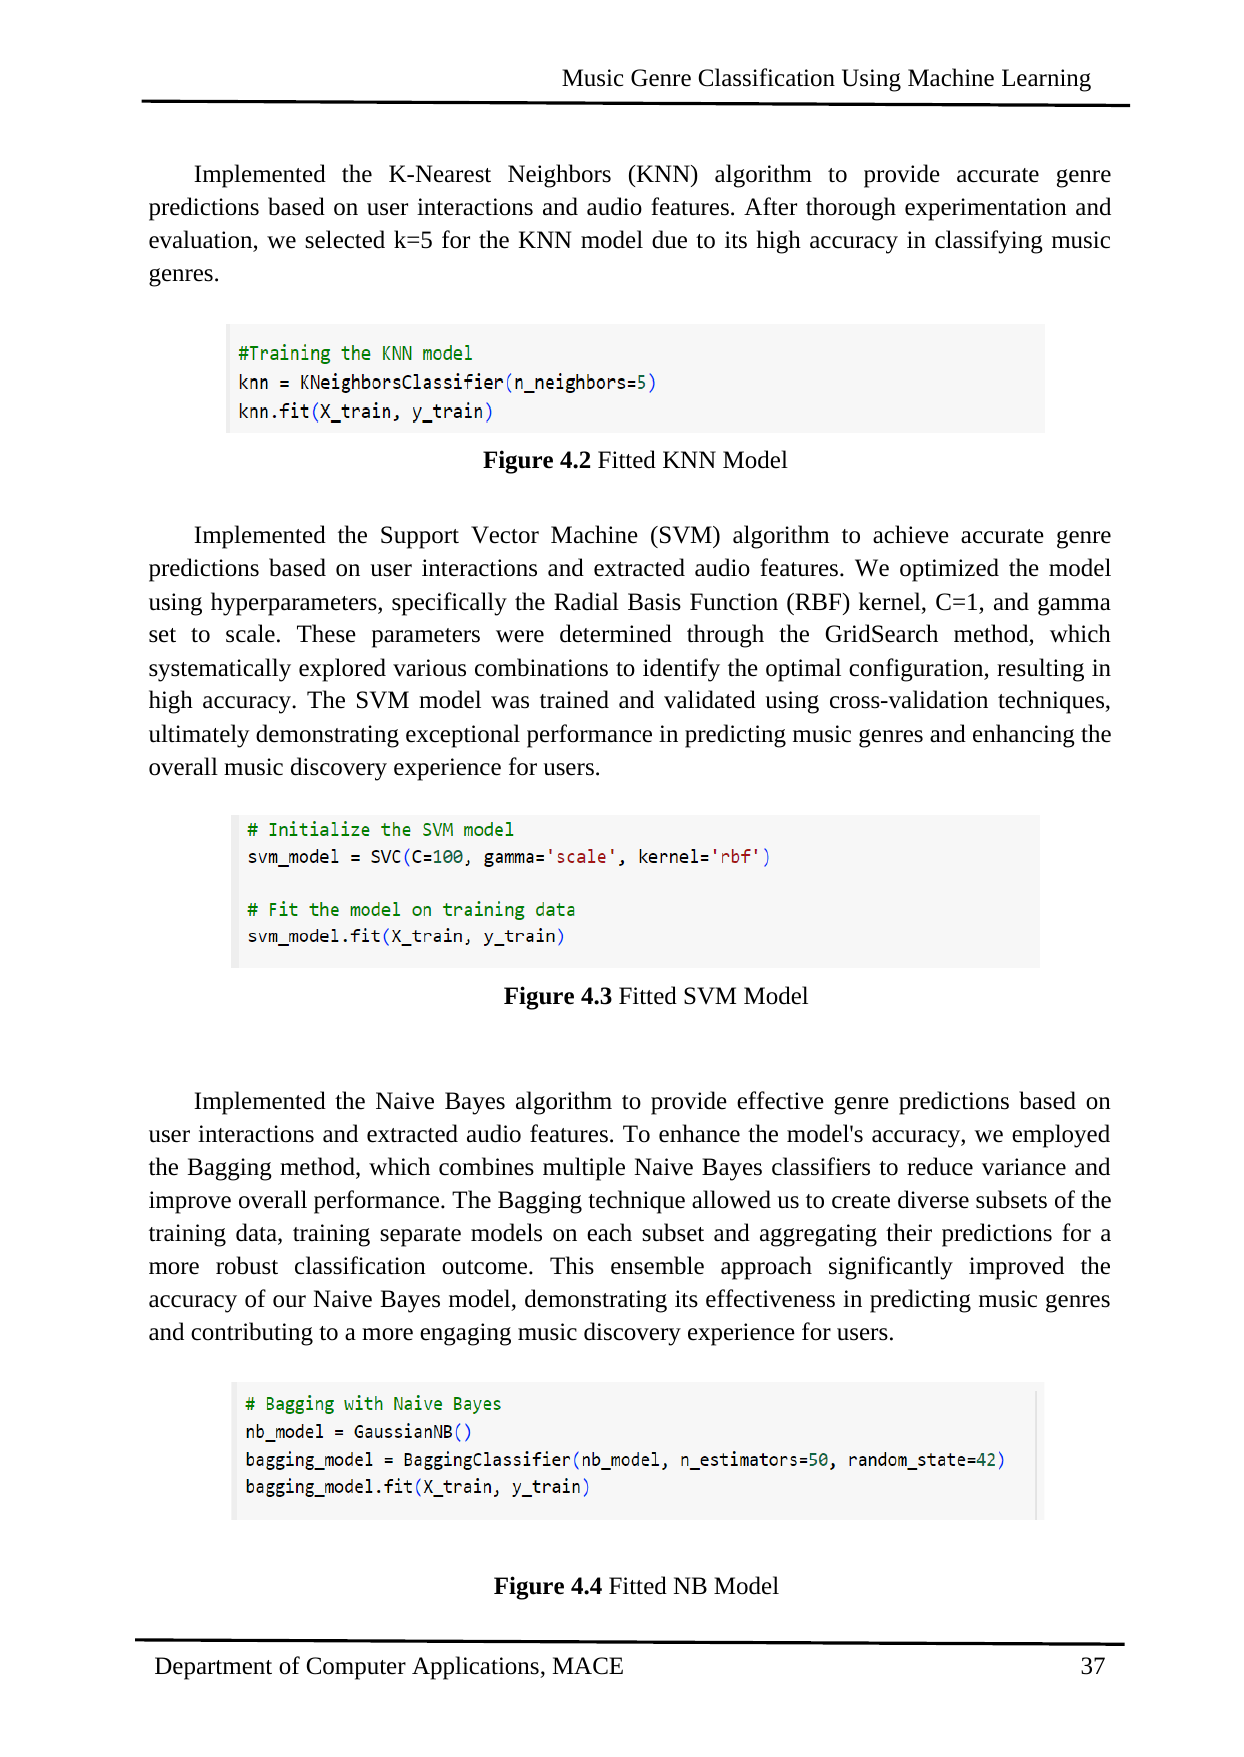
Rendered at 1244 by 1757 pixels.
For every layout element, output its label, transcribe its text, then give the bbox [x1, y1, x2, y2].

text Implemented the Naive Bayes algorithm to provide effective genre predictions based on user interactions and extracted audio features. To enhance the model's accuracy, we employed the Bagging method, which combines multiple Naive Bayes classifiers to reduce variance and improve overall performance. The Bagging technique allowed us to create diverse subsets of the training data, training separate models on each subset and aggregating their predictions for a more robust classification outcome. This ensemble approach significantly improved the accuracy of our Naive Bayes model, demonstrating its effectiveness in predicting music genres and contributing to a more engaging music discovery experience for users. [148, 1086, 1112, 1346]
picture [231, 815, 1040, 968]
text Implemented the K-Nearest Neighbors (KNN) algorithm to provide accurate genre predictions based on user interactions and audio features. After thorough experimentation and evaluation, we selected k=5 for the KNN model due to its high accuracy in classifying music genres. [148, 159, 1112, 287]
text Figure 4.3 Fitted SVM Model [148, 981, 1112, 1009]
picture [226, 324, 1045, 433]
text Implemented the Support Vector Machine (SVM) algorithm to achieve accurate genre predictions based on user interactions and extracted audio features. We optimized the model using hyperparameters, specifically the Radial Basis Function (RBF) kernel, C=1, and gamma set to scale. These parameters were determined through the GridSearch method, which systematically explored various combinations to identify the optimal configuration, resulting in high accuracy. The SVM model was trained and validated using cross-validation techniques, ultimately demonstrating exceptional performance in predicting music genres and enhancing the overall music discovery experience for users. [148, 521, 1112, 780]
text Figure 4.2 Fitted KNN Model [148, 445, 1112, 474]
picture [231, 1382, 1045, 1520]
text Figure 4.4 Fitted NB Model [442, 1571, 1177, 1600]
